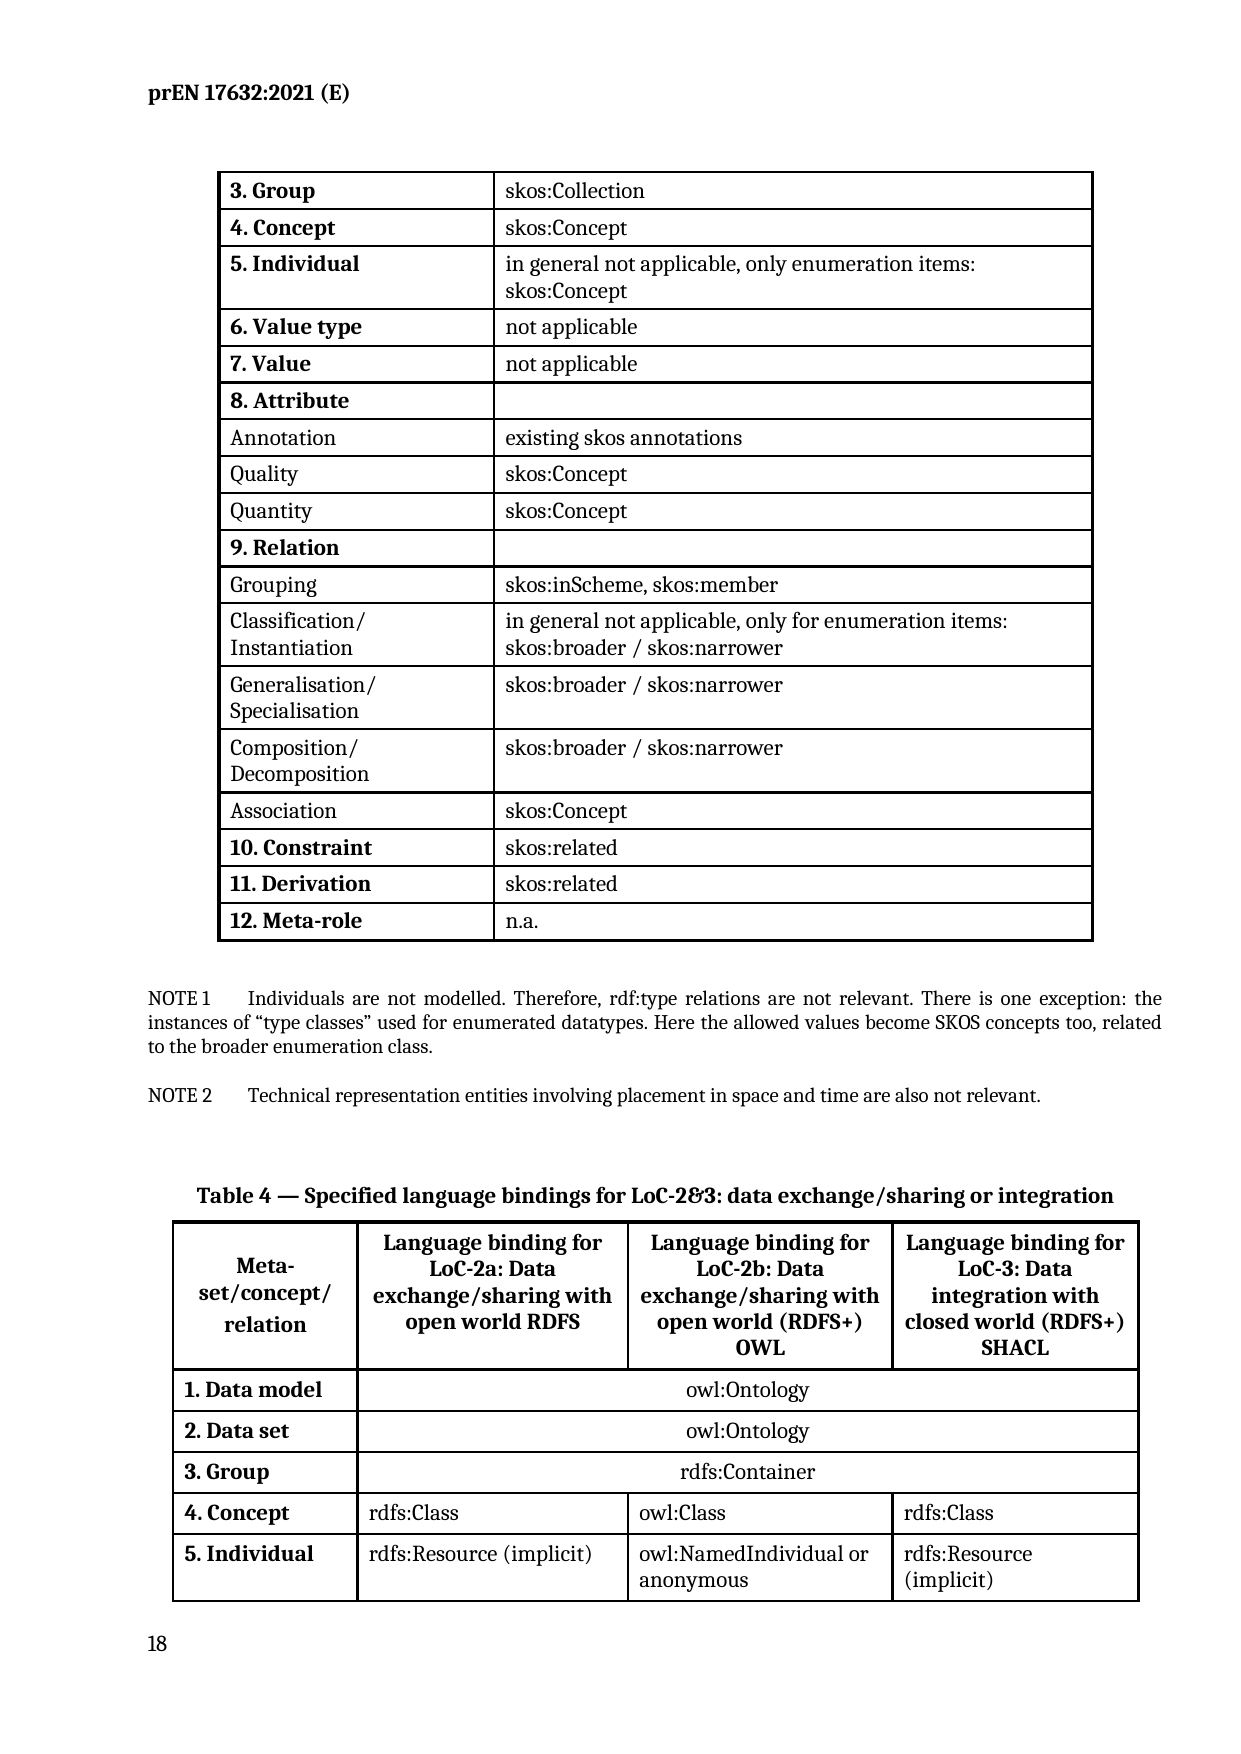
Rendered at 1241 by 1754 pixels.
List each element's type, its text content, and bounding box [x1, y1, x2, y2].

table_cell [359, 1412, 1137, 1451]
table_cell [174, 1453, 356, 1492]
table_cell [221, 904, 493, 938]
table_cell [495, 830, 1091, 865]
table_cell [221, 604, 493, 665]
text NOTE 2 Technical representation entities involving placement in space and time are also not relevant. [148, 1084, 1163, 1108]
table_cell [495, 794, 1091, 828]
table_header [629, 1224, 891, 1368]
text NOTE 1 Individuals are not modelled. Therefore, rdf:type relations are not relevant. There is one exception: the instances of “type classes” used for enumerated datatypes. Here the allowed values become SKOS concepts too, related to the broader enumeration class. [148, 987, 1163, 1059]
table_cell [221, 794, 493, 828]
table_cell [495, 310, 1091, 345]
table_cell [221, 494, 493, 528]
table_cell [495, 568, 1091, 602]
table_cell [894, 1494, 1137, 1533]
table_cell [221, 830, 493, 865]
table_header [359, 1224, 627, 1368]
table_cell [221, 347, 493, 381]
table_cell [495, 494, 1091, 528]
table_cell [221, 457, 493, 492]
title Table 4 — Specified language bindings for LoC-2&3: data exchange/sharing or integration [148, 1184, 1163, 1208]
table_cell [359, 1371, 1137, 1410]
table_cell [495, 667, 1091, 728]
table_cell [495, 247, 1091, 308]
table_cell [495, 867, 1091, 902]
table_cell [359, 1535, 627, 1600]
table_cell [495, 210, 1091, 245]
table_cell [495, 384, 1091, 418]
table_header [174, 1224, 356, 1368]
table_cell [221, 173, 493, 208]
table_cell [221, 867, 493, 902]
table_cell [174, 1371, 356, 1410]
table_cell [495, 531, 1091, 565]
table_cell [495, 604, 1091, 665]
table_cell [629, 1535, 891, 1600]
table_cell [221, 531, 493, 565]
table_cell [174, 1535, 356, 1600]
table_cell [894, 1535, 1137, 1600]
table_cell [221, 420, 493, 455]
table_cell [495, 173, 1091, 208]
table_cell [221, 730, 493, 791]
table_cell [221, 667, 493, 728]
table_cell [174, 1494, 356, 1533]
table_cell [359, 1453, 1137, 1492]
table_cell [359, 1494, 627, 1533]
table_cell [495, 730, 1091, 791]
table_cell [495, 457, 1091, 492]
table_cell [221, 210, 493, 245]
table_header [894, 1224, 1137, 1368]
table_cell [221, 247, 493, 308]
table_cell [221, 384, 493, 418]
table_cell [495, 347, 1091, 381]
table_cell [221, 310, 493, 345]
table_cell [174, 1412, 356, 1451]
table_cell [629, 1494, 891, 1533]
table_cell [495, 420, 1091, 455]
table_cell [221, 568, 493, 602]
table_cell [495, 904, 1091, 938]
